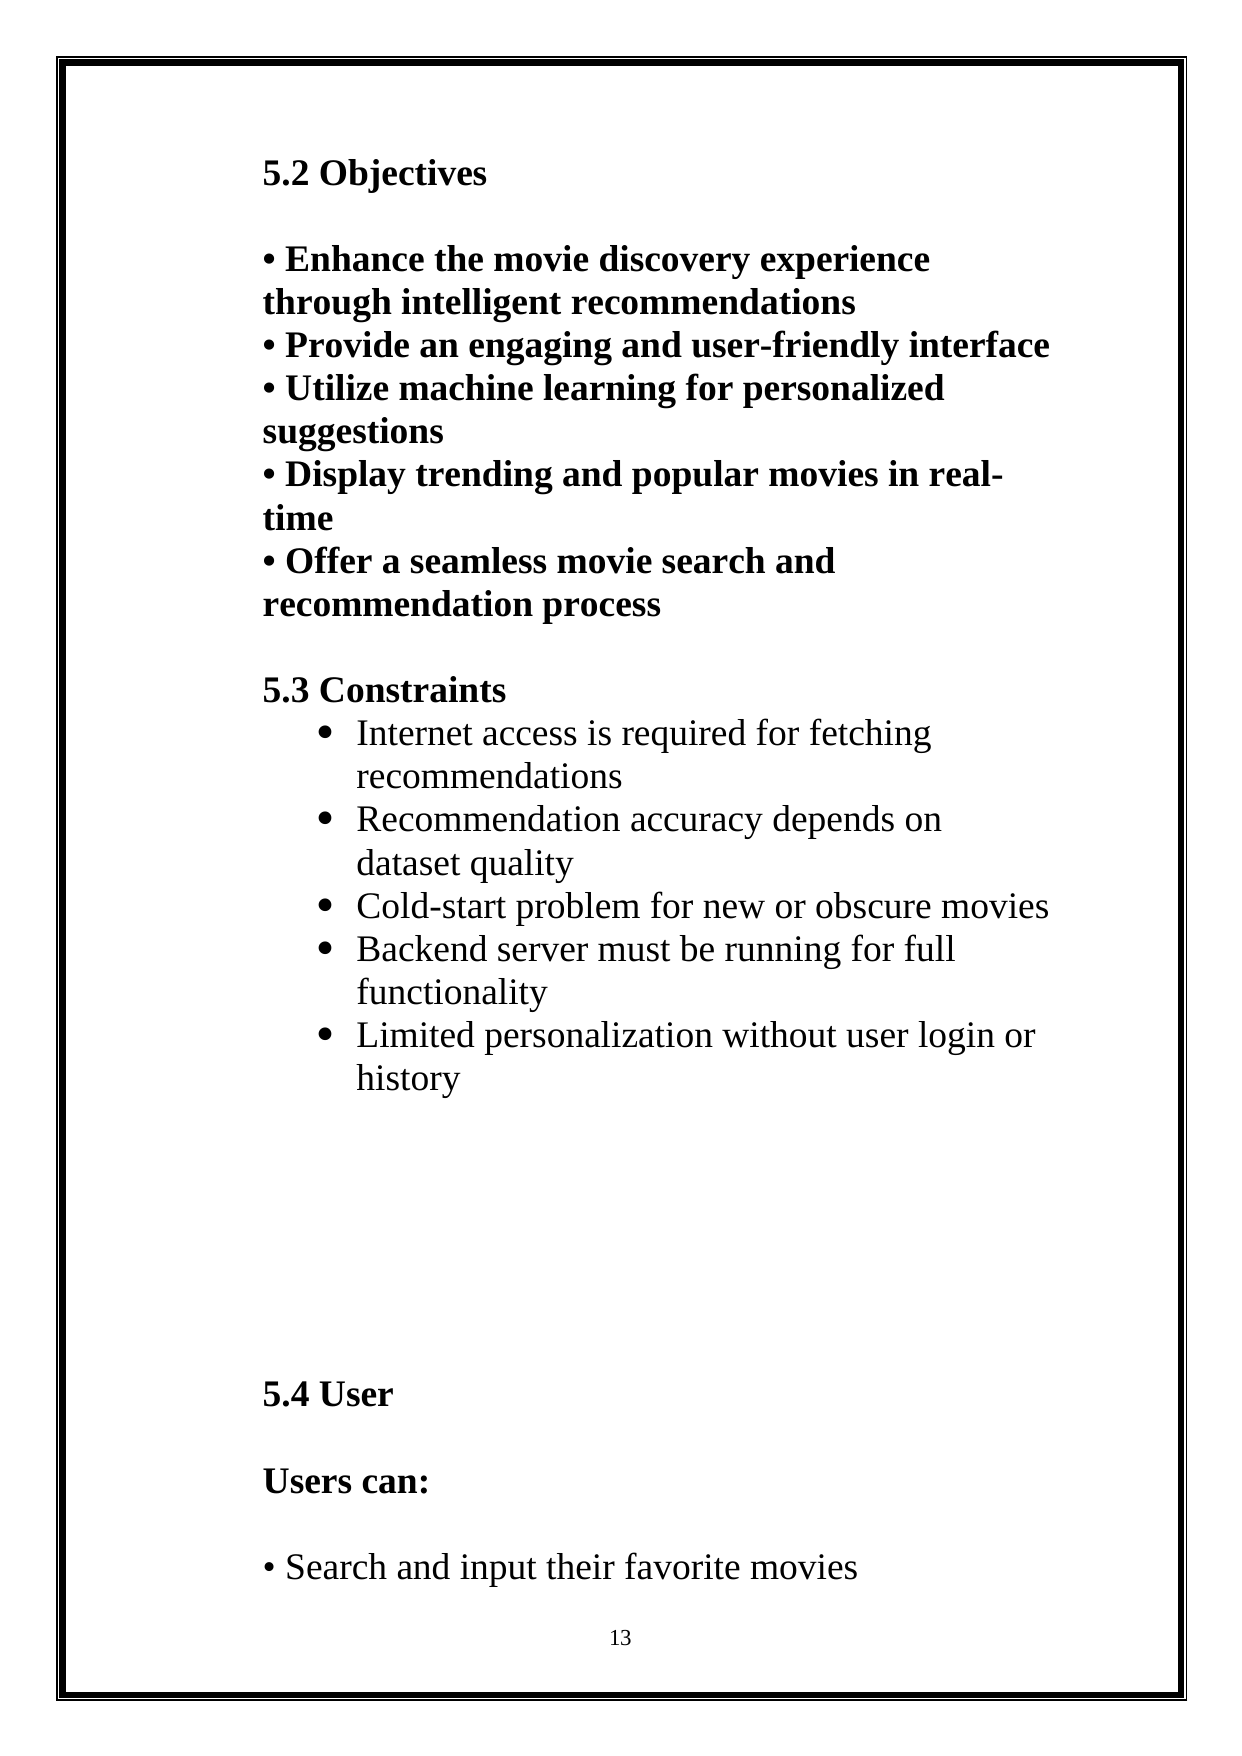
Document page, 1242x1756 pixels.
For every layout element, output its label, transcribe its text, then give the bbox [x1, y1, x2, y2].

text • Enhance the movie discovery experience through intelligent recommendations • Provide an engaging and user-friendly interface • Utilize machine learning for personalized suggestions • Display trending and popular movies in real-time • Offer a seamless movie search and recommendation process [262, 236, 1054, 624]
list Cold-start problem for new or obscure movies [319, 883, 1054, 926]
list Backend server must be running for full functionality [319, 926, 1054, 1012]
list Limited personalization without user login or history [319, 1012, 1054, 1099]
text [262, 1501, 1054, 1587]
text 5.2 Objectives [262, 150, 1054, 193]
text 5.3 Constraints [262, 667, 1054, 711]
text Users can: [262, 1458, 1054, 1501]
list Recommendation accuracy depends on dataset quality [319, 797, 1054, 883]
list Internet access is required for fetching recommendations [319, 711, 1054, 797]
text 5.4 User [262, 1372, 1054, 1415]
